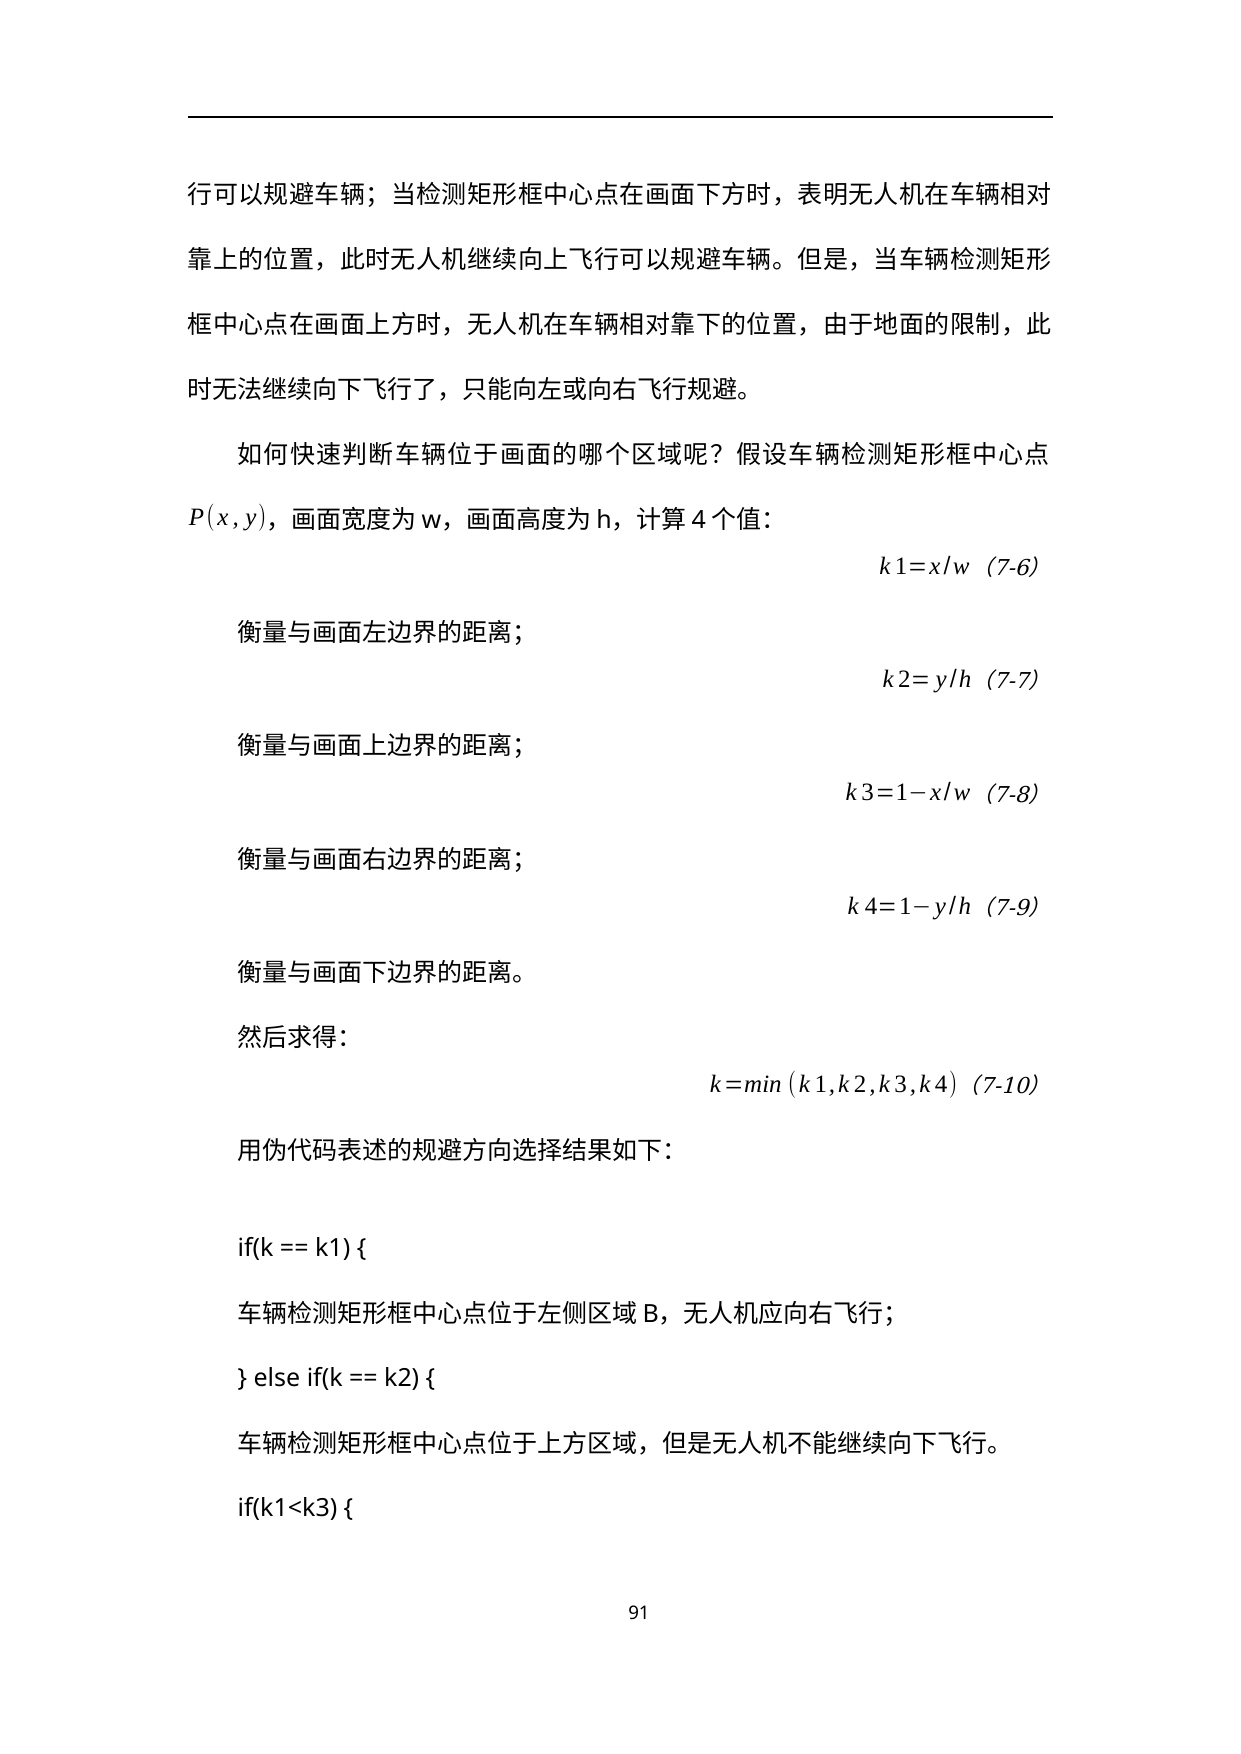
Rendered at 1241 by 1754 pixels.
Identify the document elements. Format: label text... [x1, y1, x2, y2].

list 用伪代码表述的规避方向选择结果如下： [187, 1116, 1053, 1181]
list 然后求得： [187, 1003, 1053, 1068]
list 如何快速判断车辆位于画面的哪个区域呢？假设车辆检测矩形框中心点，画面宽度为w，画面高度为h，计算4个值： [187, 420, 1053, 550]
text （7-7） [187, 663, 1053, 696]
list 衡量与画面右边界的距离； [187, 825, 1053, 890]
text （7-8） [187, 776, 1053, 809]
list 车辆检测矩形框中心点位于上方区域，但是无人机不能继续向下飞行。 [187, 1409, 1053, 1474]
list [187, 160, 1053, 420]
text （7-6） [187, 550, 1053, 582]
list 衡量与画面左边界的距离； [187, 598, 1053, 663]
list 衡量与画面下边界的距离。 [187, 938, 1053, 1003]
list 衡量与画面上边界的距离； [187, 711, 1053, 776]
list if(k1<k3) { [187, 1474, 1053, 1539]
list } else if(k == k2) { [187, 1344, 1053, 1409]
text （7-10） [187, 1068, 1053, 1101]
list if(k == k1) { [187, 1214, 1053, 1279]
list 车辆检测矩形框中心点位于左侧区域B，无人机应向右飞行； [187, 1279, 1053, 1344]
text （7-9） [187, 890, 1053, 922]
